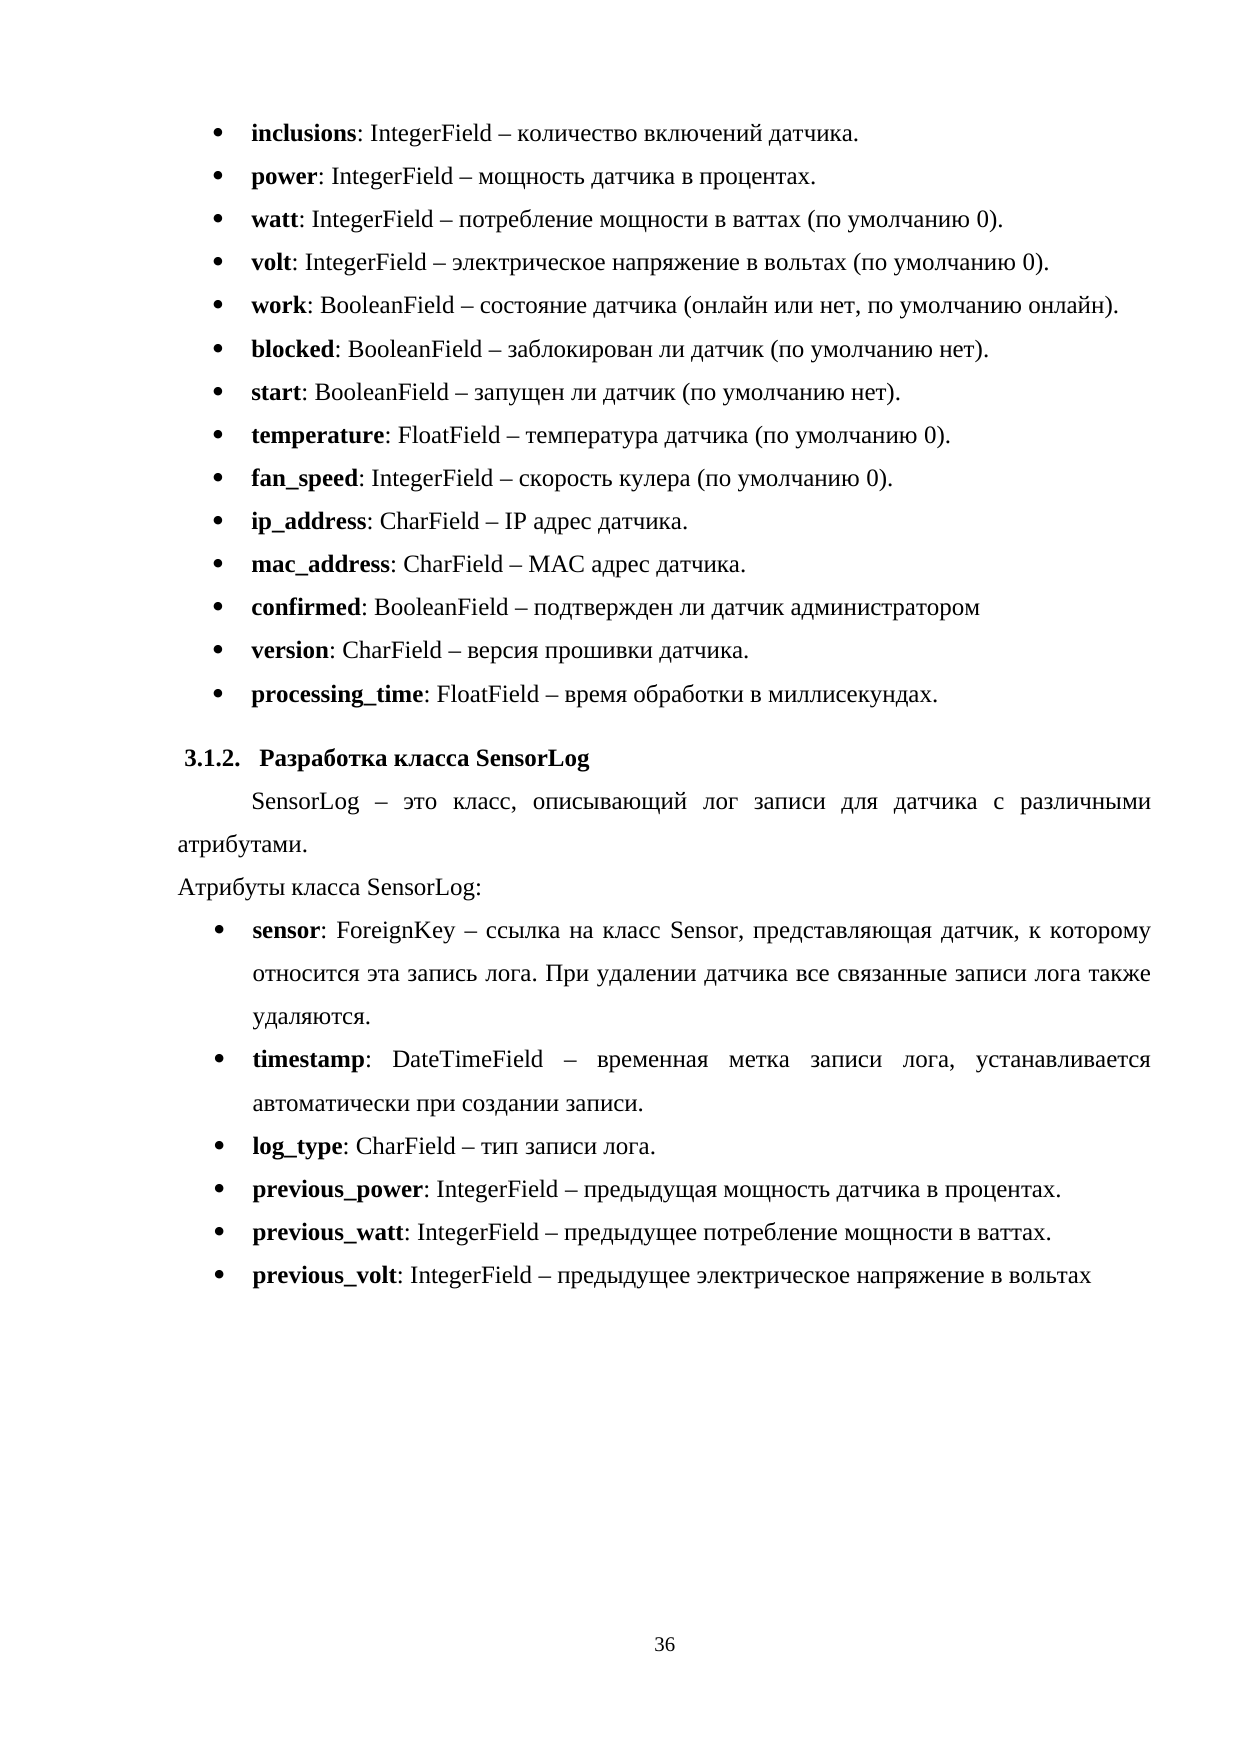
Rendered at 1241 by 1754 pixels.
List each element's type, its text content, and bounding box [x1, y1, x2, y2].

list fan_speed: IntegerField – скорость кулера (по умолчанию 0). [213, 463, 1152, 492]
list processing_time: FloatField – время обработки в миллисекундах. [213, 679, 1152, 707]
list timestamp: DateTimeField – временная метка записи лога, устанавливается автоматически при создании записи. [215, 1044, 1152, 1116]
list ip_address: CharField – IP адрес датчика. [213, 506, 1152, 535]
list work: BooleanField – состояние датчика (онлайн или нет, по умолчанию онлайн). [213, 291, 1152, 319]
list mac_address: CharField – MAC адрес датчика. [213, 549, 1152, 578]
list previous_power: IntegerField – предыдущая мощность датчика в процентах. [215, 1174, 1152, 1203]
list start: BooleanField – запущен ли датчик (по умолчанию нет). [213, 377, 1152, 406]
list inclusions: IntegerField – количество включений датчика. [213, 118, 1152, 147]
list temperature: FloatField – температура датчика (по умолчанию 0). [213, 420, 1152, 449]
list Атрибуты класса SensorLog: [177, 872, 1152, 901]
subtitle Разработка класса SensorLog [184, 743, 1152, 771]
list previous_volt: IntegerField – предыдущее электрическое напряжение в вольтах [215, 1260, 1152, 1289]
list confirmed: BooleanField – подтвержден ли датчик администратором [213, 592, 1152, 621]
list previous_watt: IntegerField – предыдущее потребление мощности в ваттах. [215, 1217, 1152, 1246]
list SensorLog – это класс, описывающий лог записи для датчика с различными атрибутами. [177, 786, 1152, 858]
list sensor: ForeignKey – ссылка на класс Sensor, представляющая датчик, к которому относится эта запись лога. При удалении датчика все связанные записи лога также удаляются. [215, 915, 1152, 1030]
list power: IntegerField – мощность датчика в процентах. [213, 161, 1152, 190]
list log_type: CharField – тип записи лога. [215, 1131, 1152, 1159]
list version: CharField – версия прошивки датчика. [213, 636, 1152, 664]
list watt: IntegerField – потребление мощности в ваттах (по умолчанию 0). [213, 204, 1152, 233]
list blocked: BooleanField – заблокирован ли датчик (по умолчанию нет). [213, 334, 1152, 362]
list volt: IntegerField – электрическое напряжение в вольтах (по умолчанию 0). [213, 247, 1152, 276]
